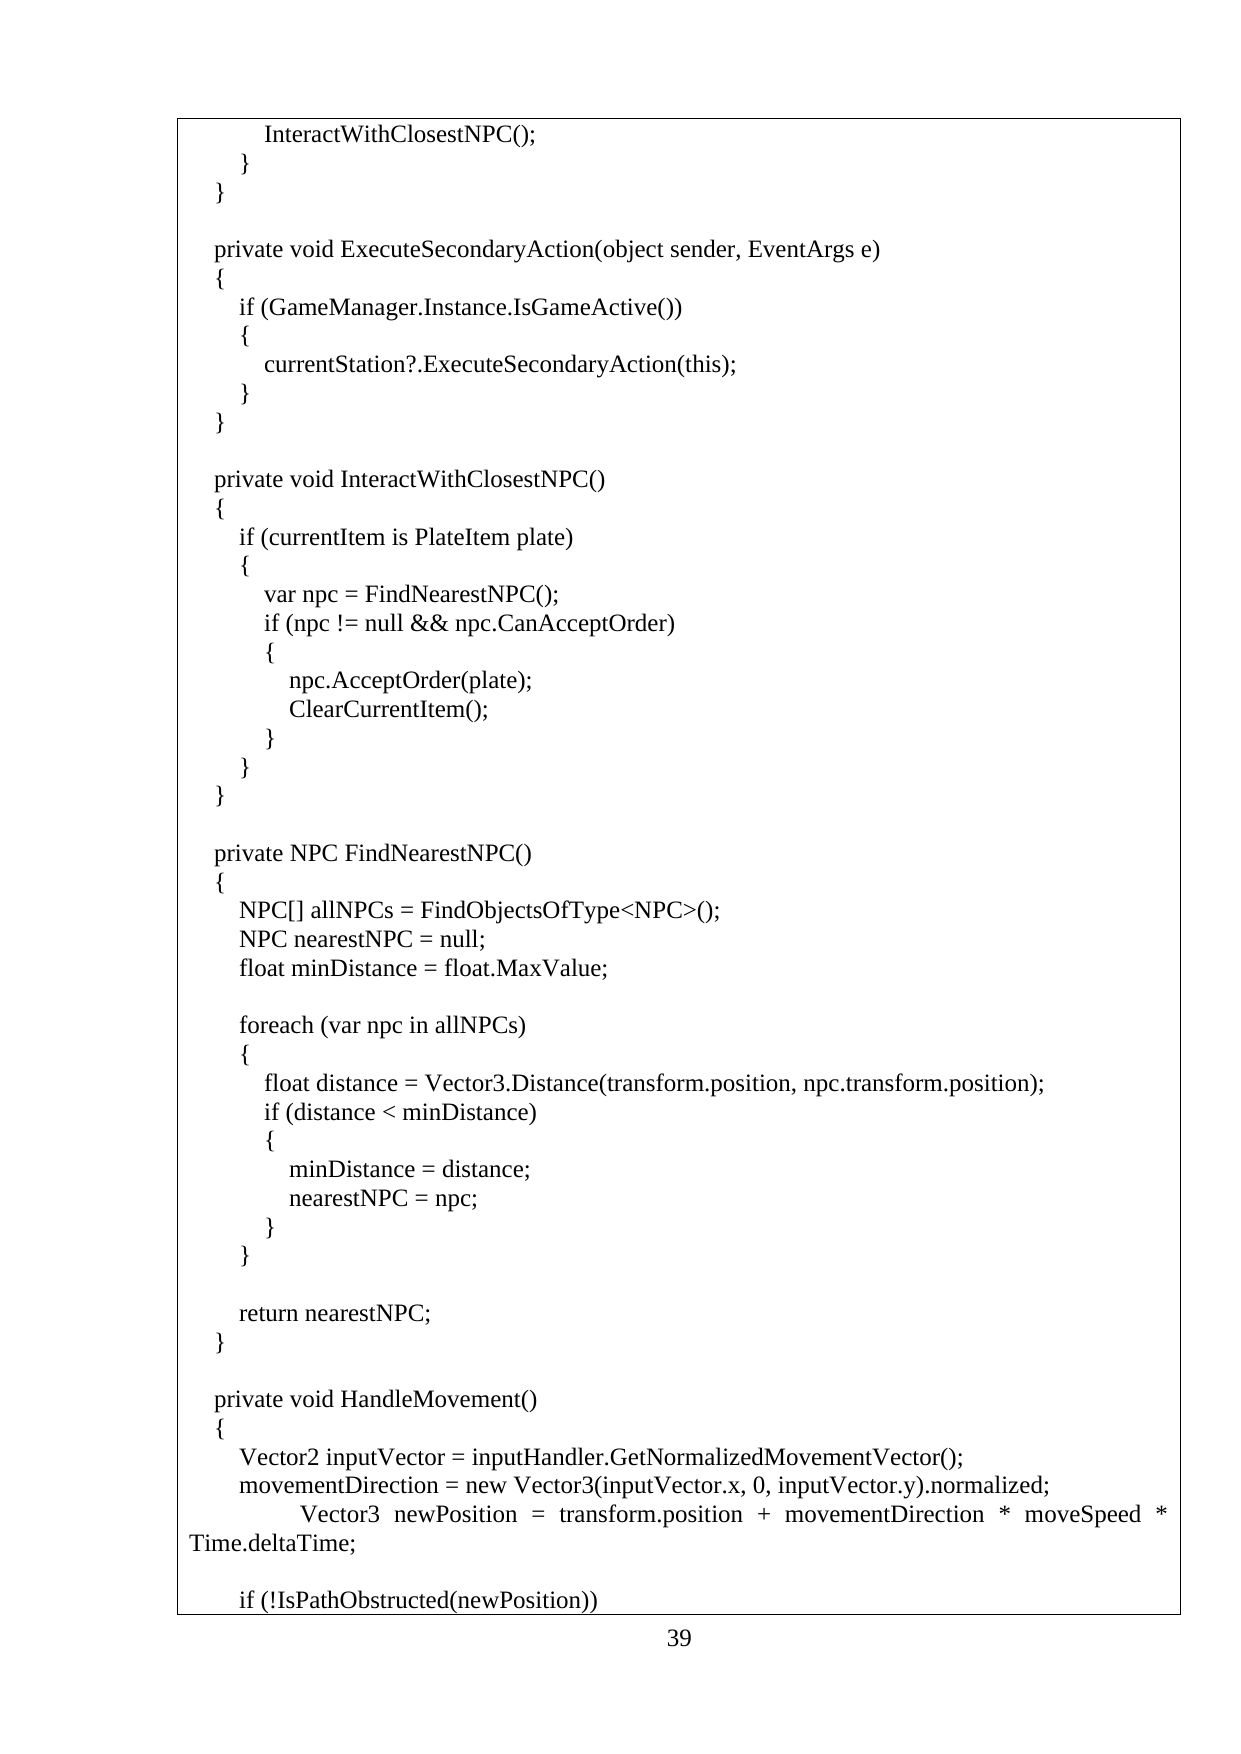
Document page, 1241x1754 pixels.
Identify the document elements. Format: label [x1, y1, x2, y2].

table_header [178, 119, 1180, 1614]
